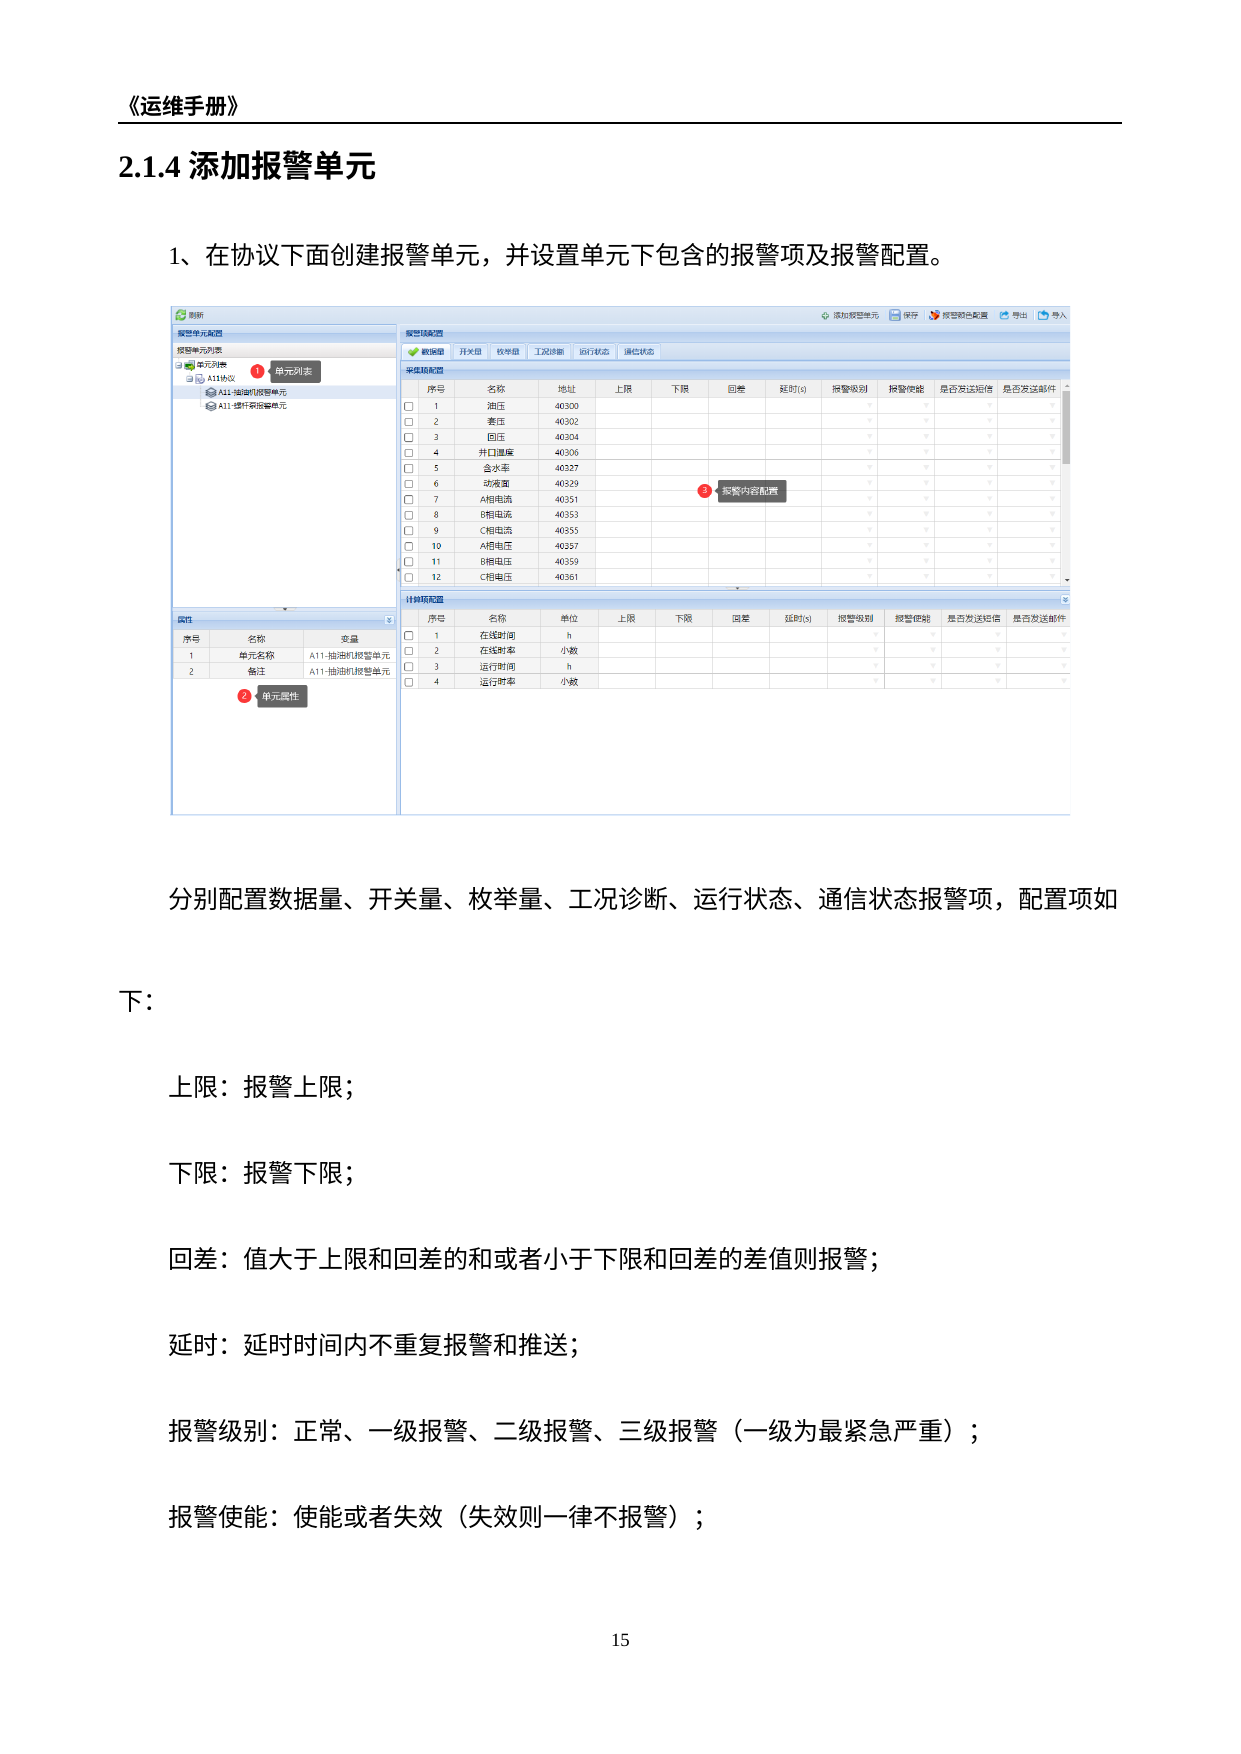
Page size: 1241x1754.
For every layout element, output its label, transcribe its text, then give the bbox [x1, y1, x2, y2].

text 报警使能：使能或者失效（失效则一律不报警）； [118, 1482, 1122, 1550]
text 延时：延时时间内不重复报警和推送； [118, 1310, 1122, 1378]
text 回差：值大于上限和回差的和或者小于下限和回差的差值则报警； [118, 1224, 1122, 1292]
picture [170, 306, 1071, 816]
text 下限：报警下限； [118, 1138, 1122, 1206]
subtitle 2.1.4 添加报警单元 [118, 129, 1122, 197]
text 上限：报警上限； [118, 1052, 1122, 1119]
text 分别配置数据量、开关量、枚举量、工况诊断、运行状态、通信状态报警项，配置项如下： [118, 864, 1122, 1033]
text 报警级别：正常、一级报警、二级报警、三级报警（一级为最紧急严重）； [118, 1396, 1122, 1464]
text 1、在协议下面创建报警单元，并设置单元下包含的报警项及报警配置。 [118, 220, 1122, 288]
